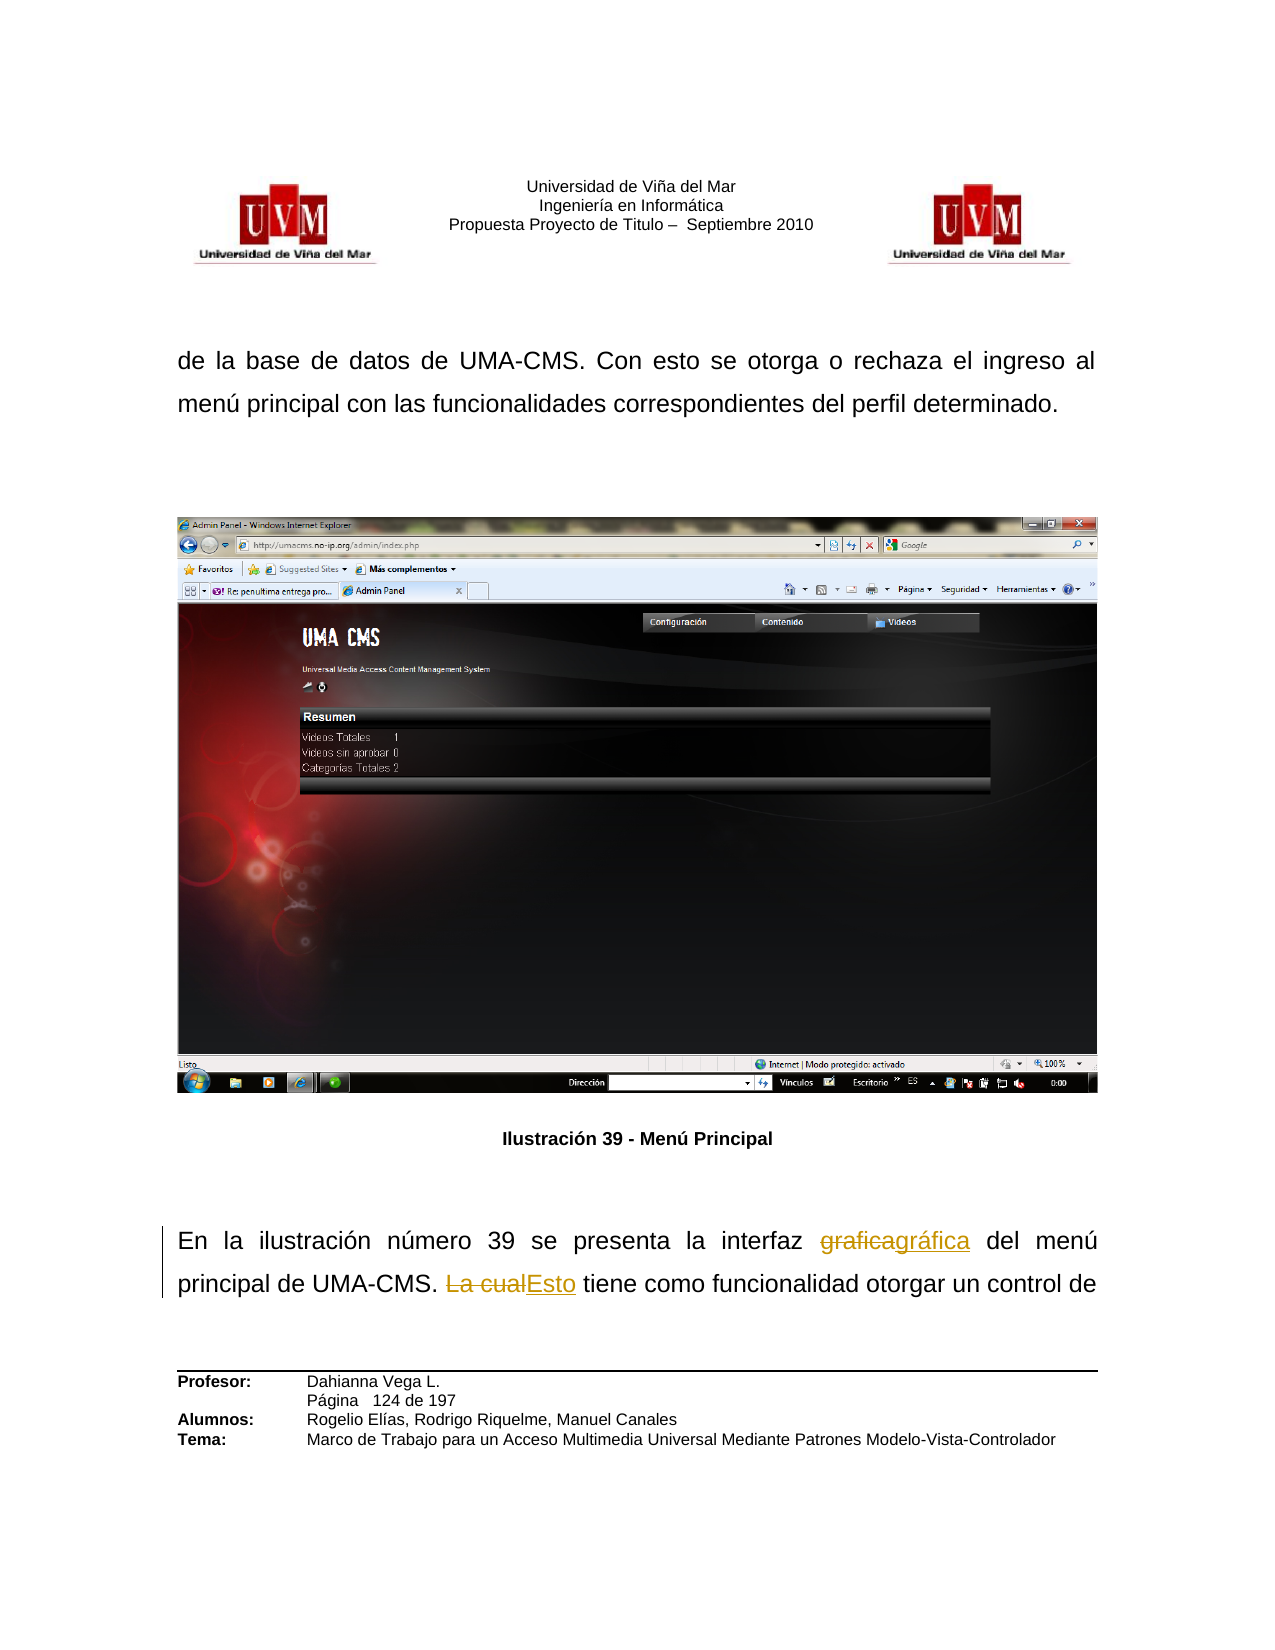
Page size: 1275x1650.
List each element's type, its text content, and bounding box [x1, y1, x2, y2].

picture [177, 176, 390, 267]
text Ilustración 39 - Menú Principal [177, 1128, 1098, 1149]
picture [871, 176, 1084, 267]
picture [177, 517, 1098, 1093]
